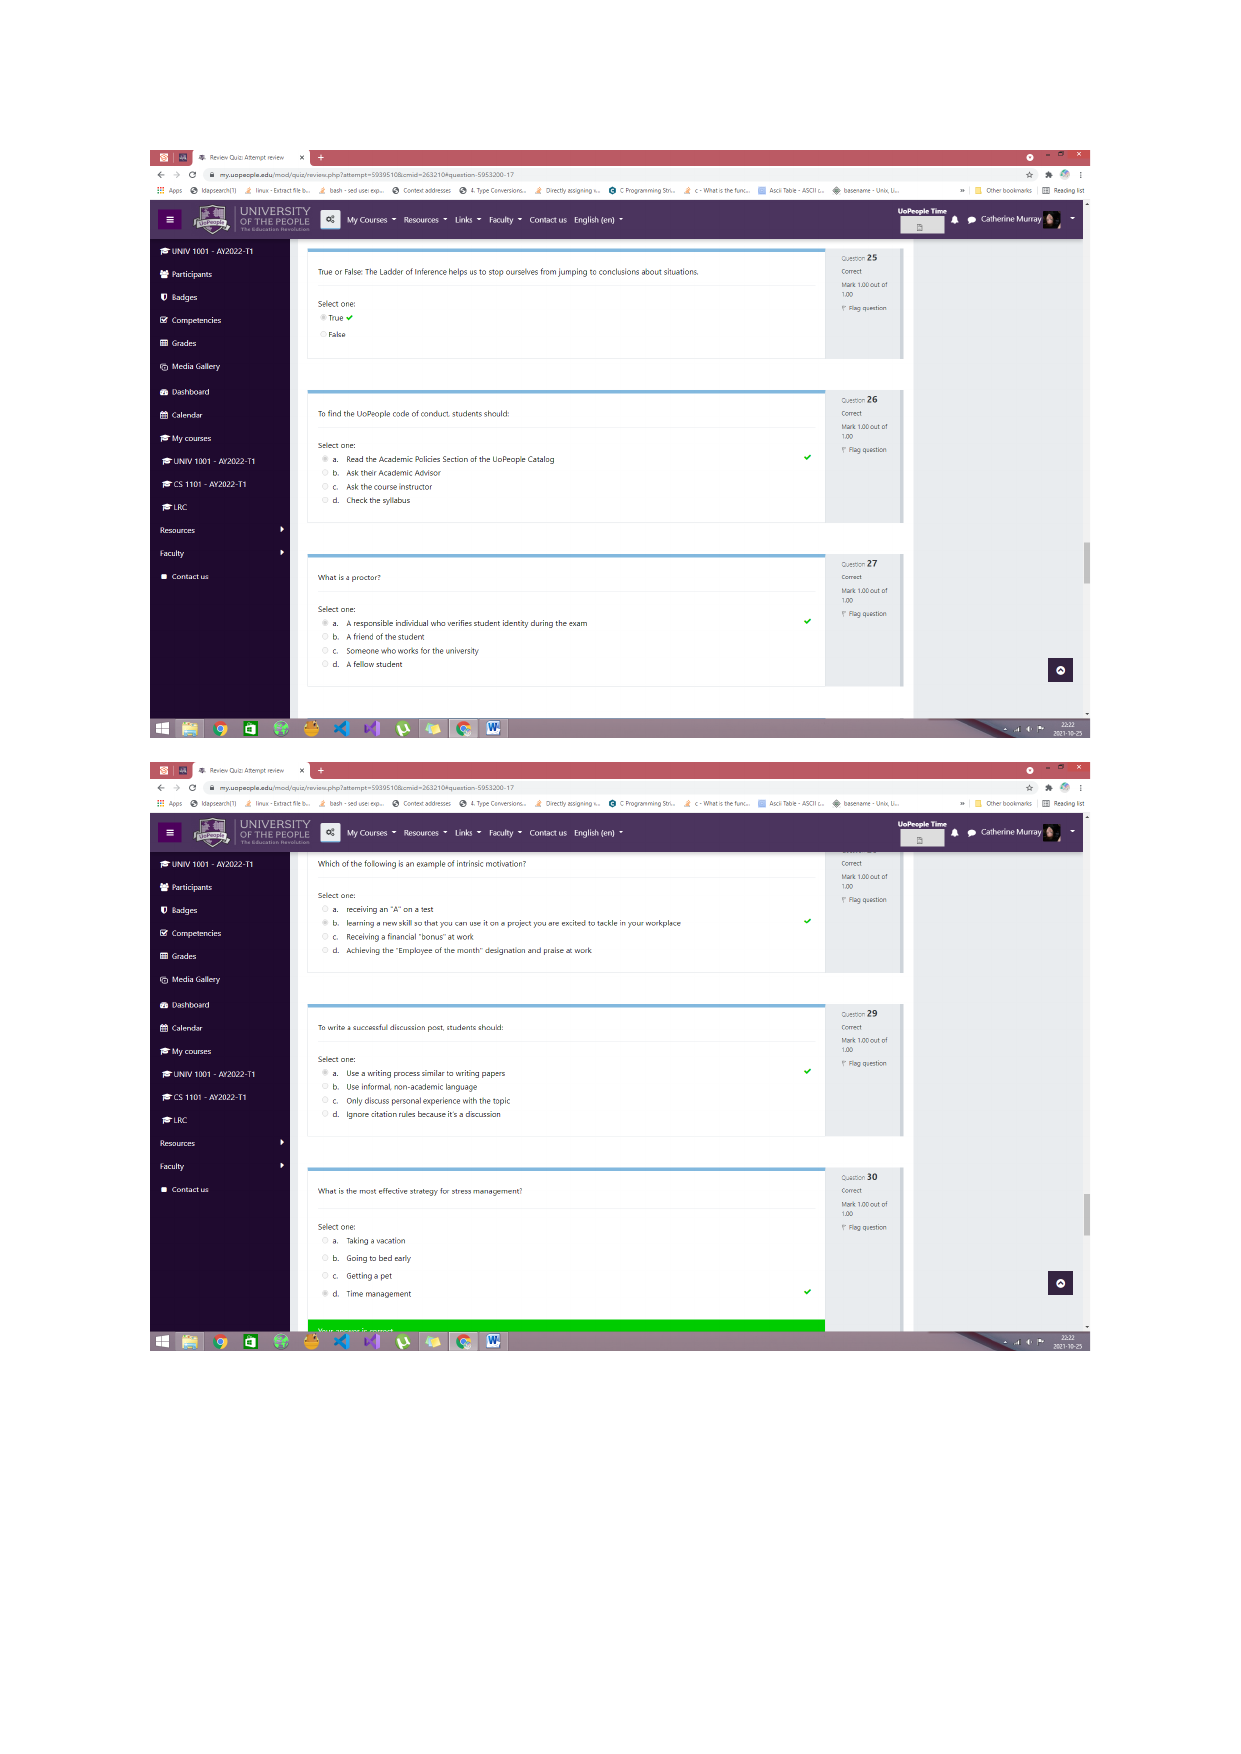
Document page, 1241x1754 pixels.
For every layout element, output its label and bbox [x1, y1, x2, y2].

picture [150, 150, 1091, 738]
picture [150, 762, 1091, 1351]
